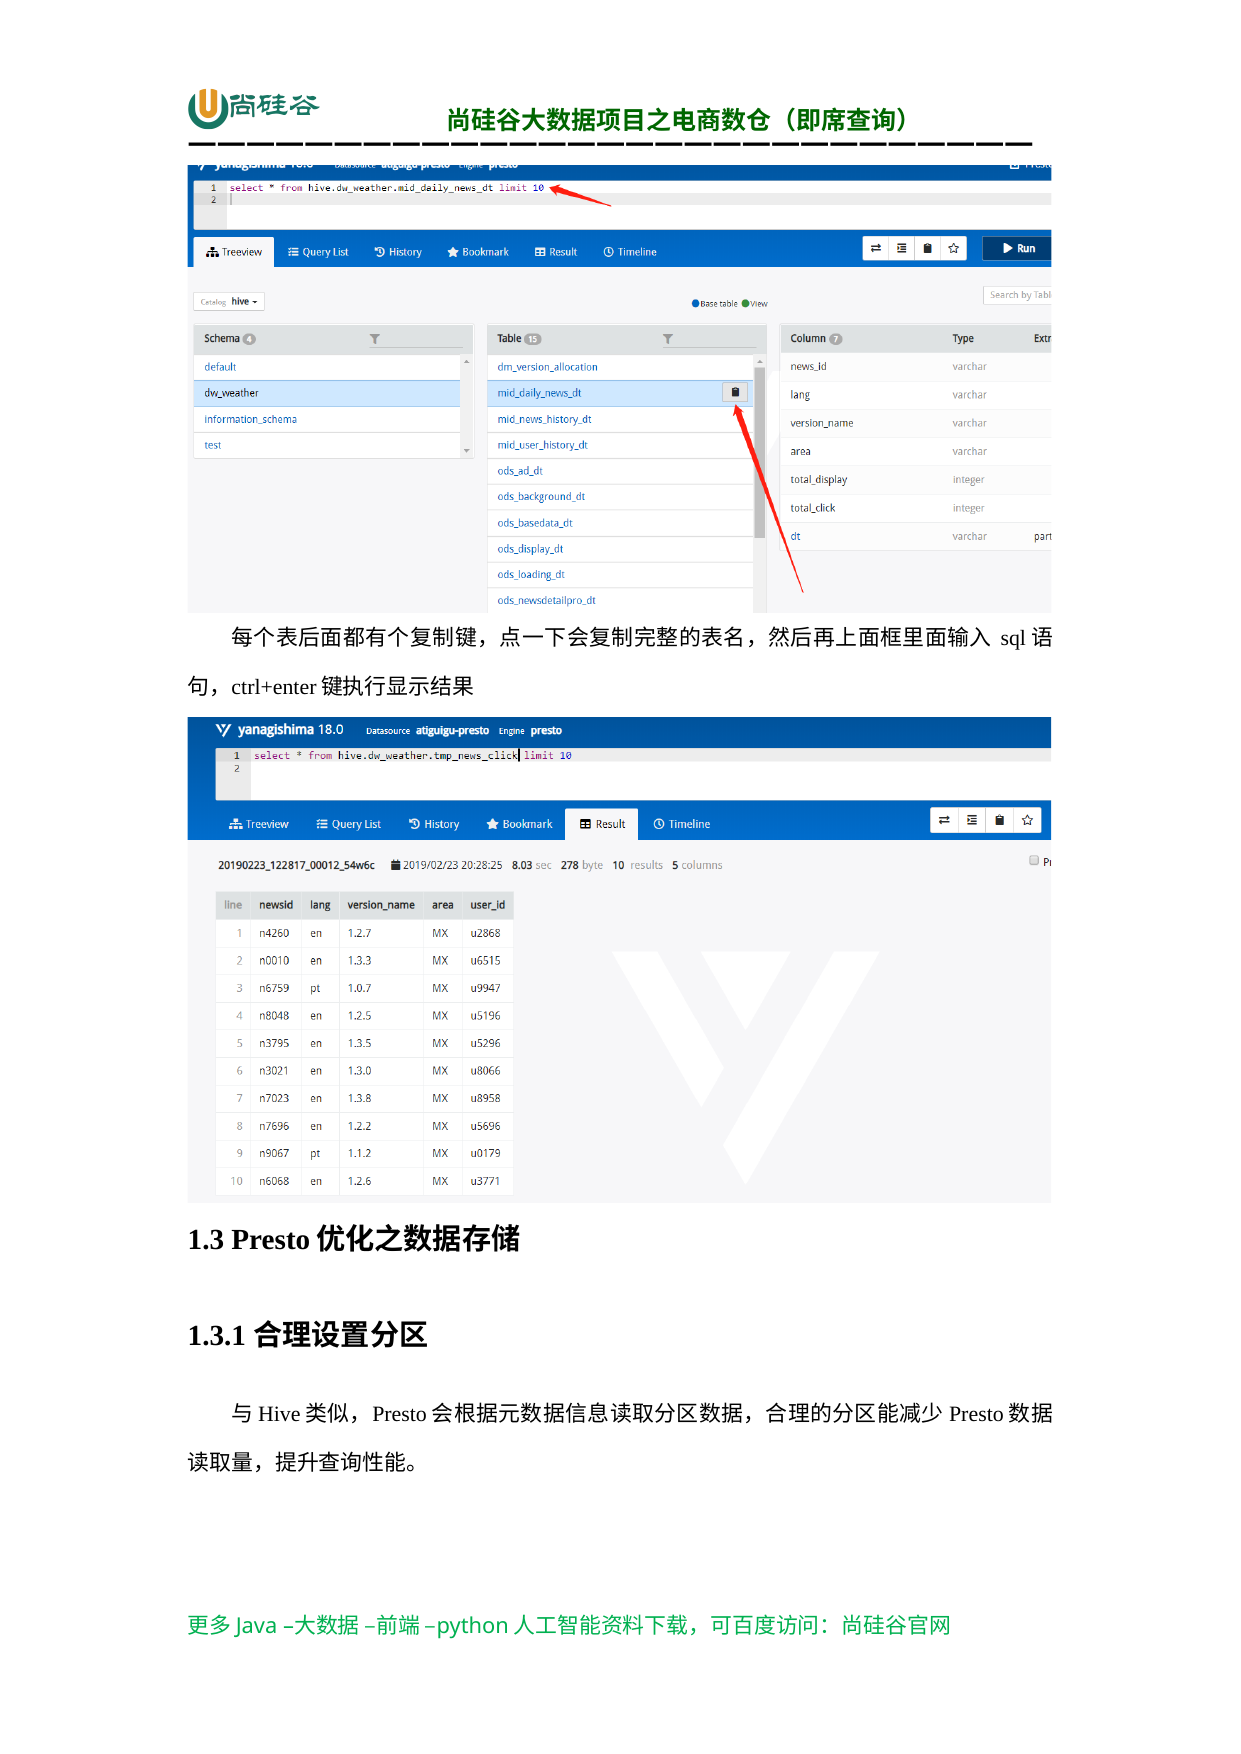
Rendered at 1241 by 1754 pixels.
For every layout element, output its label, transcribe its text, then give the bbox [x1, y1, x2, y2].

subtitle 1.3.1 合理设置分区 [187, 1300, 1053, 1365]
picture [187, 717, 1052, 1203]
picture [187, 88, 321, 130]
text 与Hive类似，Presto会根据元数据信息读取分区数据，合理的分区能减少Presto数据读取量，提升查询性能。 [187, 1395, 1053, 1477]
subtitle 1.3 Presto优化之数据存储 [187, 1204, 1053, 1269]
text 每个表后面都有个复制键，点一下会复制完整的表名，然后再上面框里面输入sql语句，ctrl+enter键执行显示结果 [187, 620, 1053, 701]
picture [187, 165, 1052, 613]
